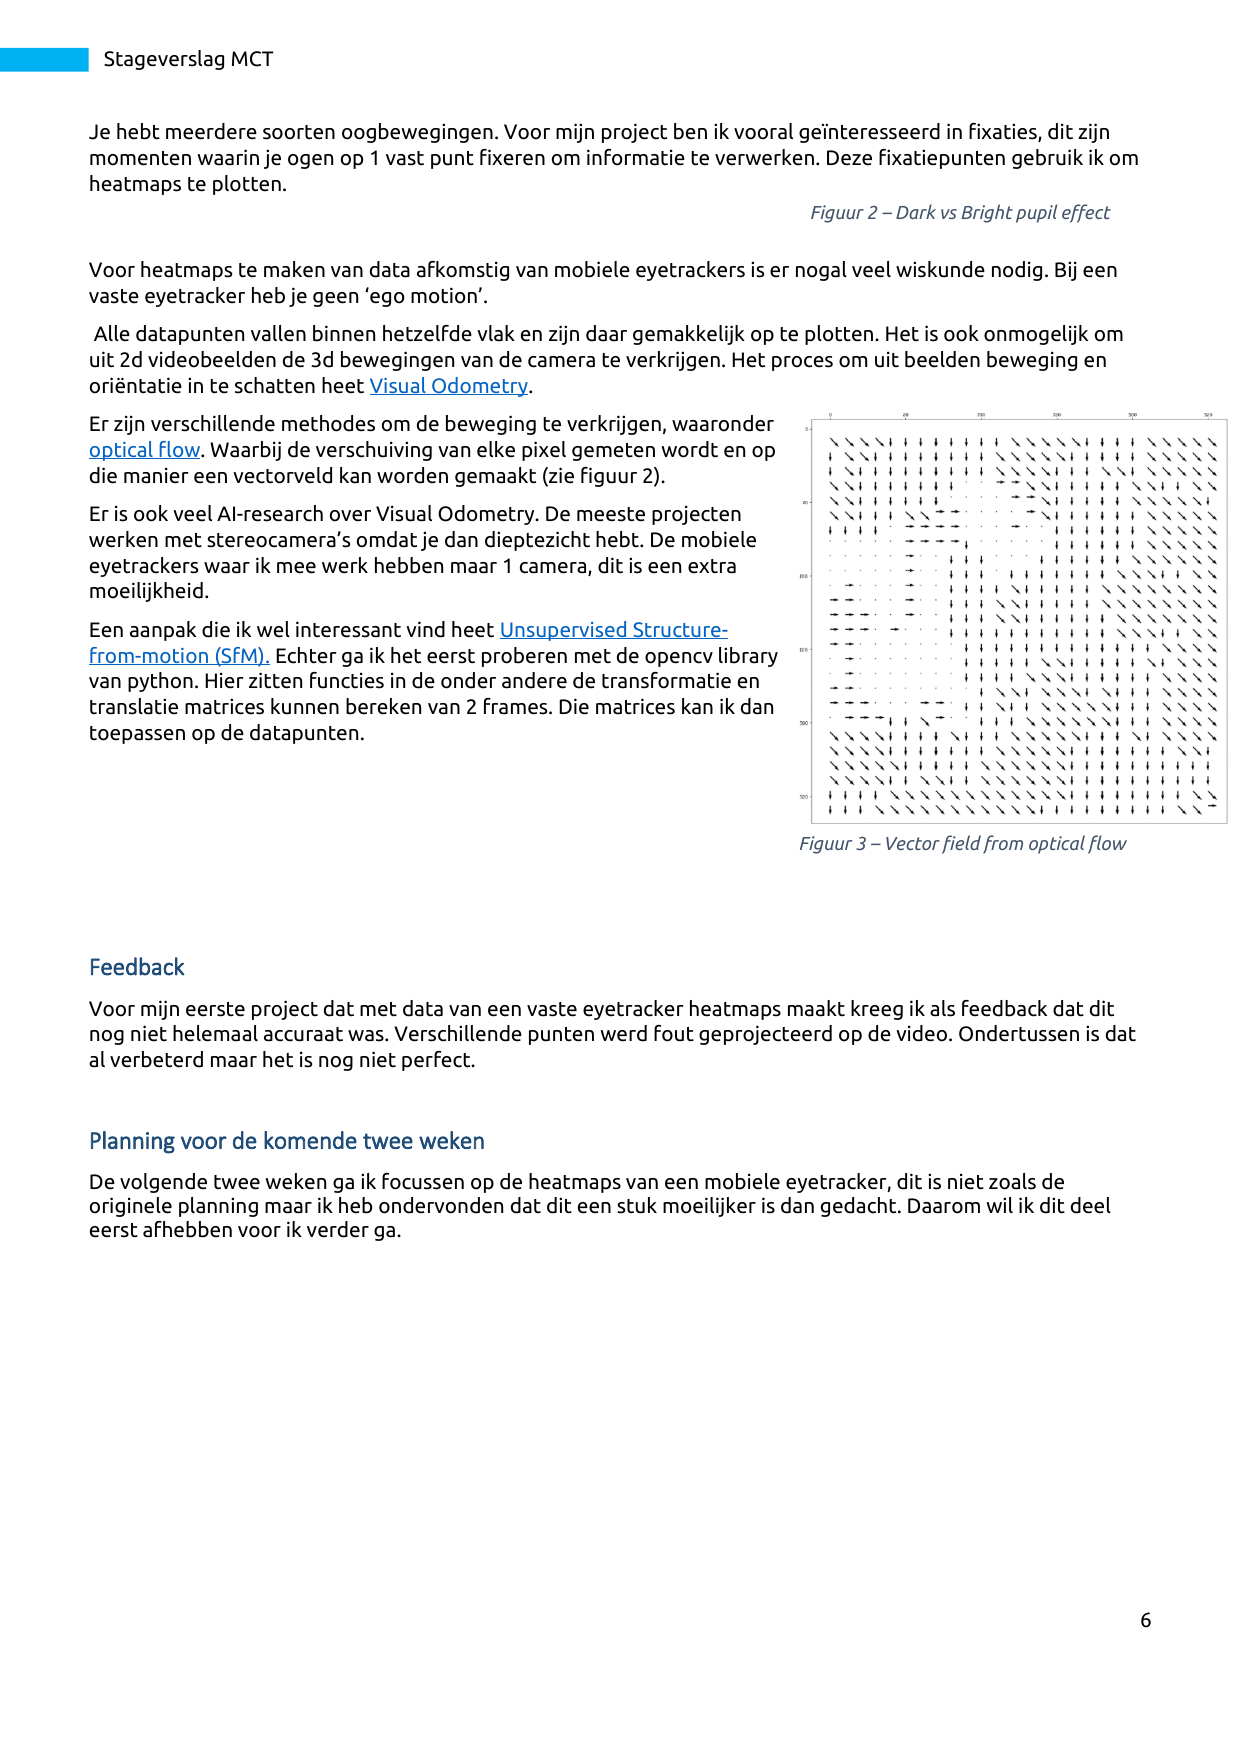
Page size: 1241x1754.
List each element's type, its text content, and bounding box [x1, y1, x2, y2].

text De volgende twee weken ga ik focussen op de heatmaps van een mobiele eyetracker, dit is niet zoals de originele planning maar ik heb ondervonden dat dit een stuk moeilijker is dan gedacht. Daarom wil ik dit deel eerst afhebben voor ik verder ga. [89, 1170, 1152, 1242]
text Er is ook veel AI-research over Visual Odometry. De meeste projecten werken met stereocamera’s omdat je dan dieptezicht hebt. De mobiele eyetrackers waar ik mee werk hebben maar 1 camera, dit is een extra moeilijkheid. [89, 501, 797, 603]
text Je hebt meerdere soorten oogbewegingen. Voor mijn project ben ik vooral geïnteresseerd in fixaties, dit zijn momenten waarin je ogen op 1 vast punt fixeren om informatie te verwerken. Deze fixatiepunten gebruik ik om heatmaps te plotten. [89, 119, 1152, 195]
subtitle Feedback [89, 951, 1152, 981]
text Alle datapunten vallen binnen hetzelfde vlak en zijn daar gemakkelijk op te plotten. Het is ook onmogelijk om uit 2d videobeelden de 3d bewegingen van de camera te verkrijgen. Het proces om uit beelden beweging en oriëntatie in te schatten heet Visual Odometry. [89, 321, 1152, 397]
text Er zijn verschillende methodes om de beweging te verkrijgen, waaronder optical flow. Waarbij de verschuiving van elke pixel gemeten wordt en op die manier een vectorveld kan worden gemaakt (zie figuur 2). [89, 411, 797, 487]
text Een aanpak die ik wel interessant vind heet Unsupervised Structure-from-motion (SfM). Echter ga ik het eerst proberen met de opencv library van python. Hier zitten functies in de onder andere de transformatie en translatie matrices kunnen bereken van 2 frames. Die matrices kan ik dan toepassen op de datapunten. [89, 617, 797, 744]
text Voor heatmaps te maken van data afkomstig van mobiele eyetrackers is er nogal veel wiskunde nodig. Bij een vaste eyetracker heb je geen ‘ego motion’. [89, 257, 1152, 307]
text Voor mijn eerste project dat met data van een vaste eyetracker heatmaps maakt kreeg ik als feedback dat dit nog niet helemaal accuraat was. Verschillende punten werd fout geprojecteerd op de video. Ondertussen is dat al verbeterd maar het is nog niet perfect. [89, 996, 1152, 1072]
subtitle Planning voor de komende twee weken [89, 1124, 1152, 1155]
picture [797, 411, 1228, 824]
